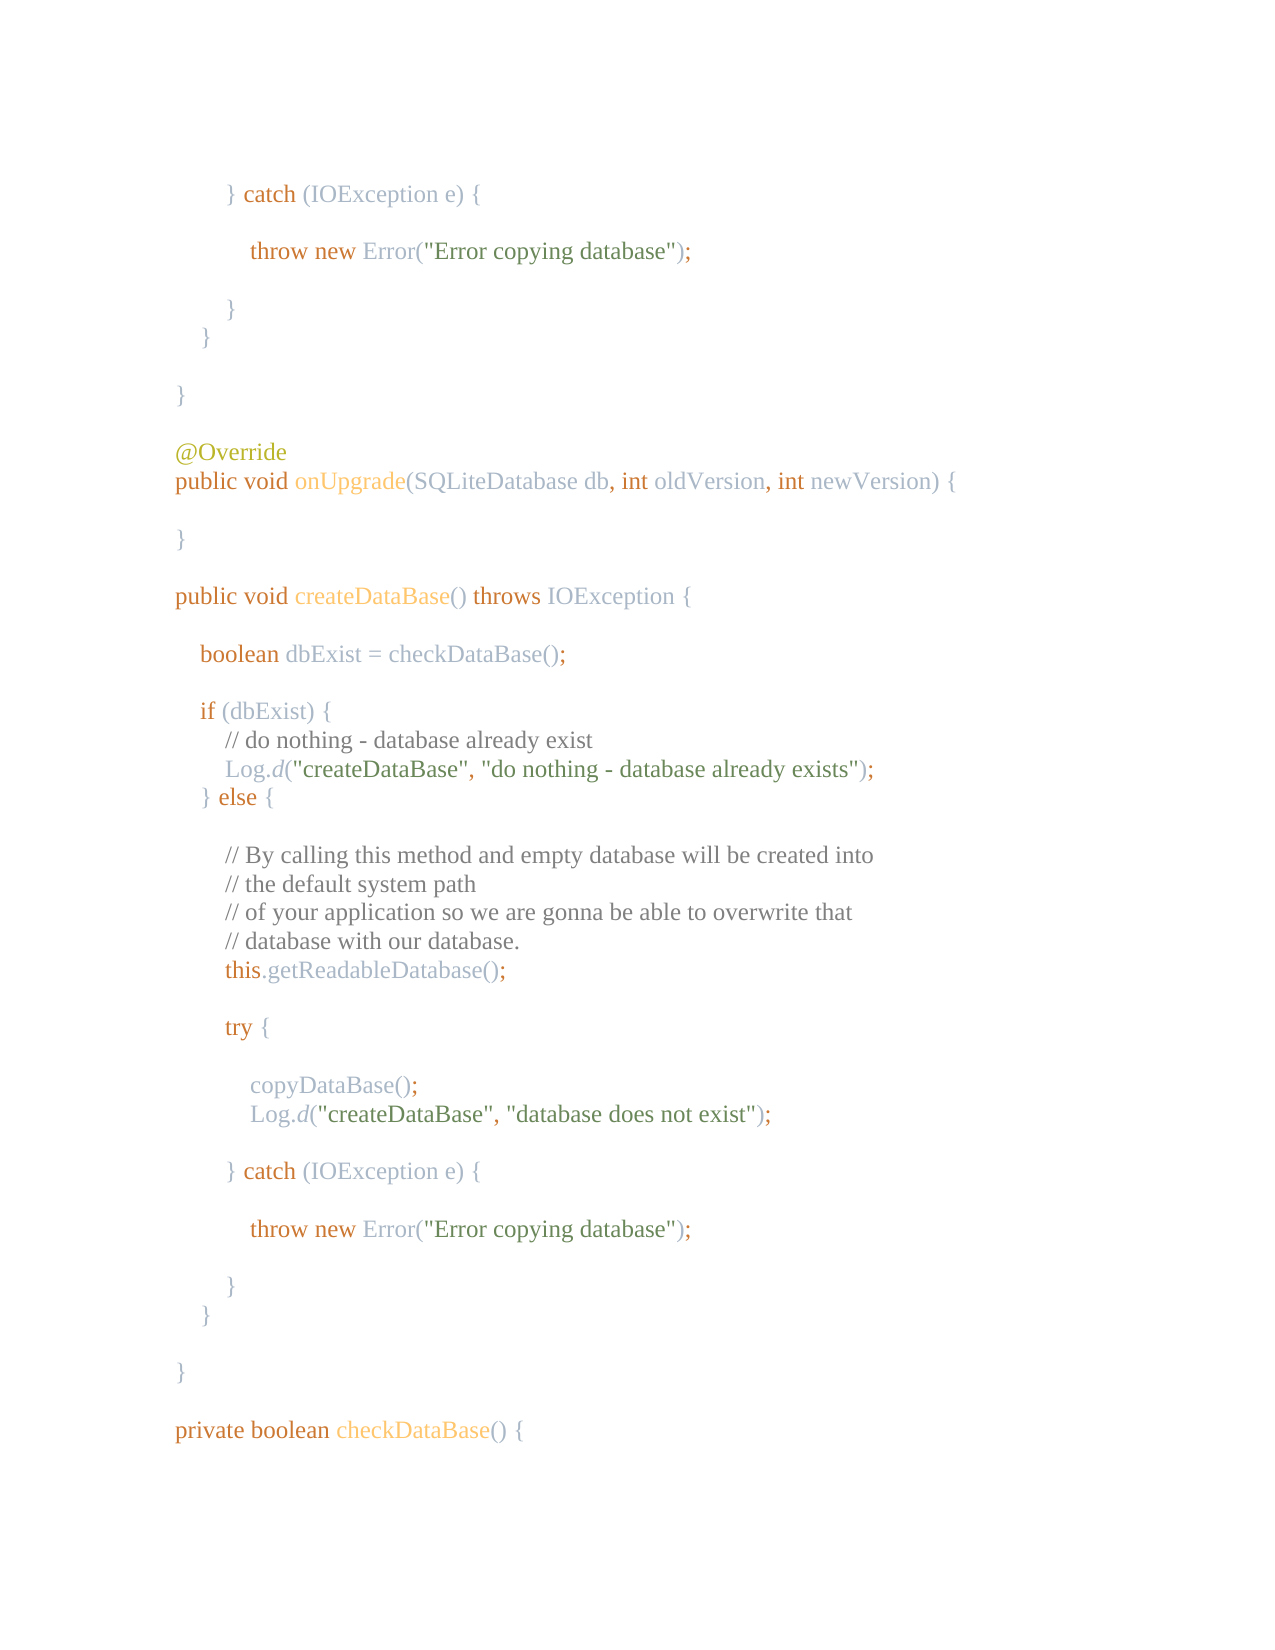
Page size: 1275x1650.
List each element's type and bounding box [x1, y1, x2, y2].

text [150, 150, 1125, 1472]
